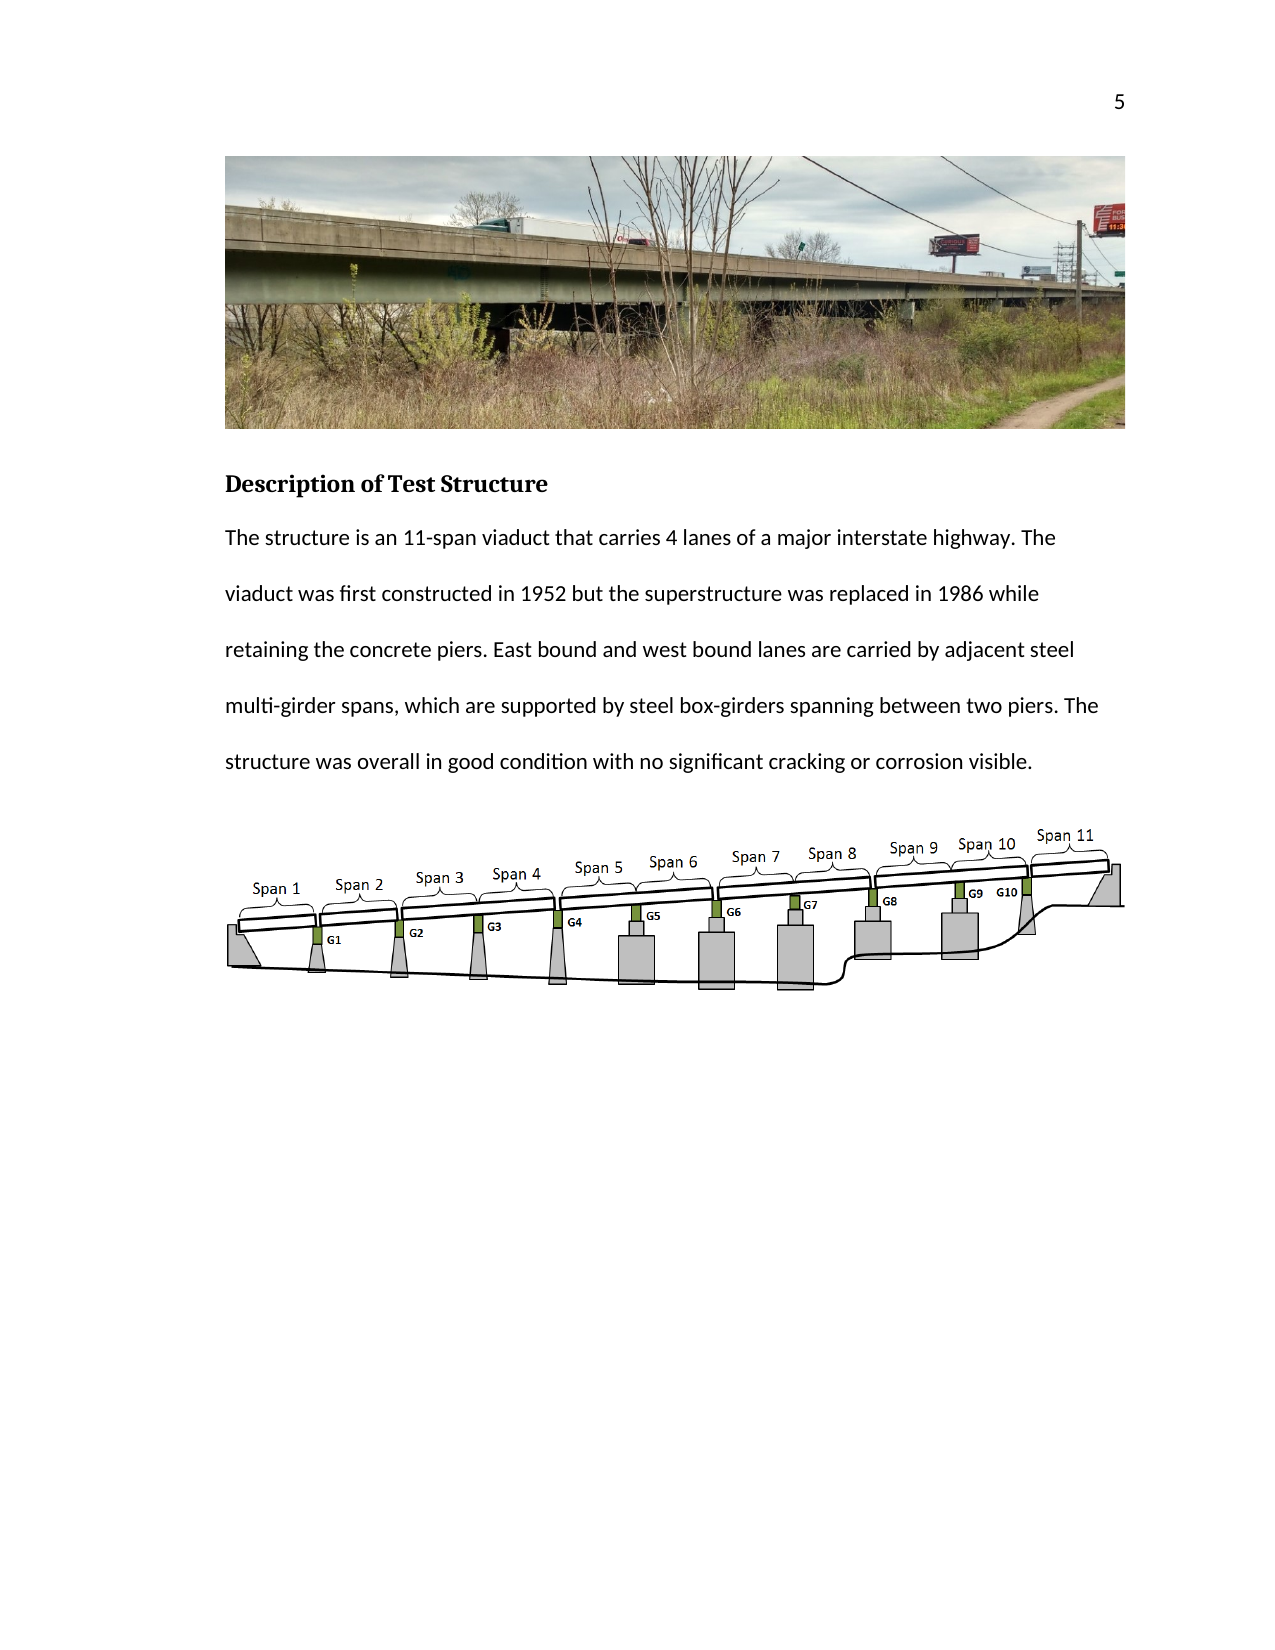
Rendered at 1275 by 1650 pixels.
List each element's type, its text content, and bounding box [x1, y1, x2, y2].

subtitle Description of Test Structure [225, 469, 1125, 498]
text The structure is an 11-span viaduct that carries 4 lanes of a major interstate highway. The viaduct was first constructed in 1952 but the superstructure was replaced in 1986 while retaining the concrete piers. East bound and west bound lanes are carried by adjacent steel multi-girder spans, which are supported by steel box-girders spanning between two piers. The structure was overall in good condition with no significant cracking or corrosion visible. [225, 523, 1125, 775]
picture [225, 816, 1125, 999]
picture [225, 156, 1125, 429]
